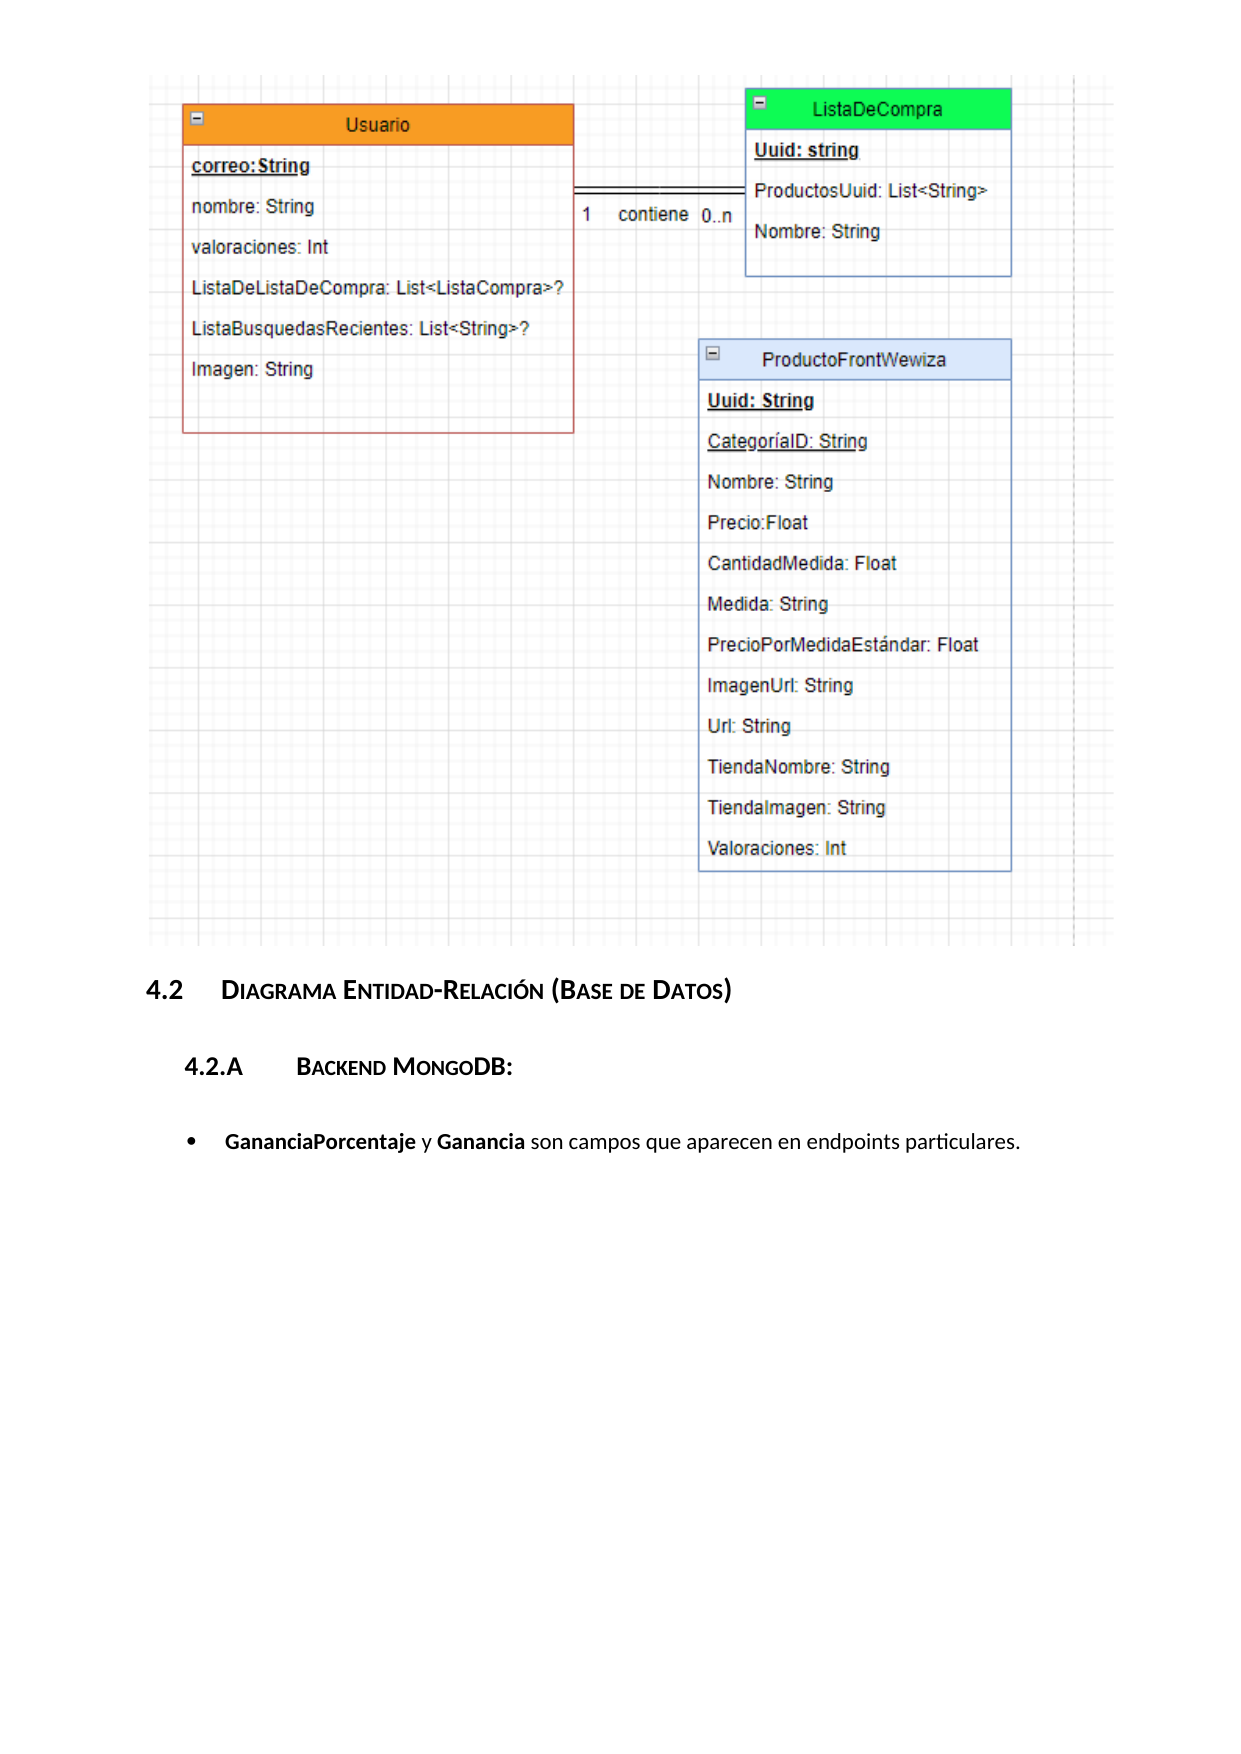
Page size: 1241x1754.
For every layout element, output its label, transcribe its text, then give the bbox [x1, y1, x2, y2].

picture [148, 75, 1114, 946]
text Backend MongoDB: [184, 1049, 1165, 1082]
text Diagrama Entidad-Relación (Base de Datos) [146, 971, 1165, 1007]
list GananciaPorcentaje y Ganancia son campos que aparecen en endpoints particulares. [187, 1127, 1165, 1155]
